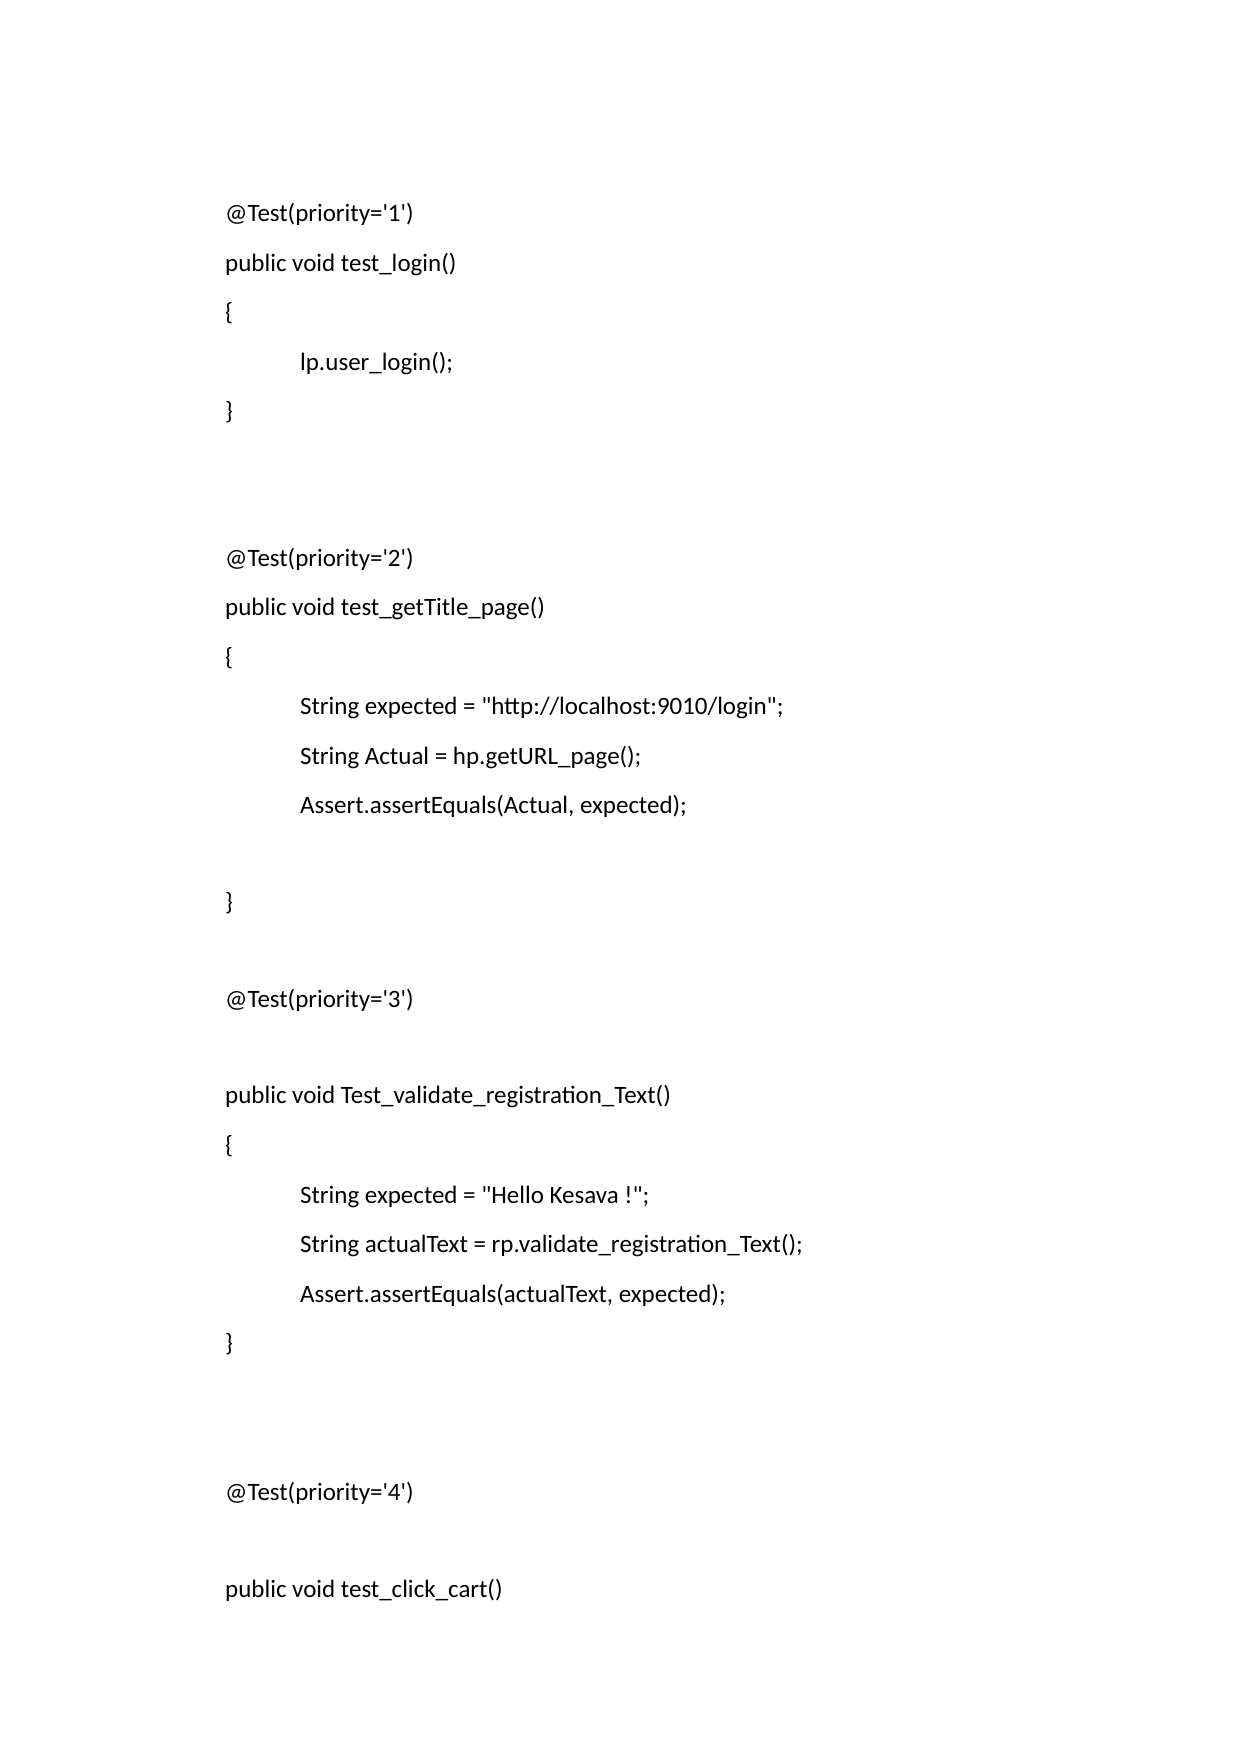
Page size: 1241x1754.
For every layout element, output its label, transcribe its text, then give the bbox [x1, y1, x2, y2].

text String expected = "Hello Kesava !"; [150, 1179, 1090, 1209]
text lp.user_login(); [150, 346, 1090, 376]
text @Test(priority='4') [150, 1476, 1090, 1507]
text { [150, 296, 1090, 327]
text public void test_click_cart() [150, 1573, 1090, 1603]
text Assert.assertEquals(actualText, expected); [150, 1278, 1090, 1308]
text { [150, 641, 1090, 671]
text @Test(priority='2') [150, 542, 1090, 572]
text String actualText = rp.validate_registration_Text(); [150, 1228, 1090, 1259]
text } [150, 886, 1090, 917]
text public void Test_validate_registration_Text() [150, 1079, 1090, 1110]
text String Actual = hp.getURL_page(); [150, 740, 1090, 771]
text String expected = "http://localhost:9010/login"; [150, 690, 1090, 721]
text public void test_login() [150, 247, 1090, 277]
text } [150, 1327, 1090, 1358]
text { [150, 1129, 1090, 1160]
text @Test(priority='1') [150, 197, 1090, 228]
text Assert.assertEquals(Actual, expected); [150, 789, 1090, 820]
text @Test(priority='3') [150, 983, 1090, 1013]
text public void test_getTitle_page() [150, 591, 1090, 622]
text } [150, 395, 1090, 426]
